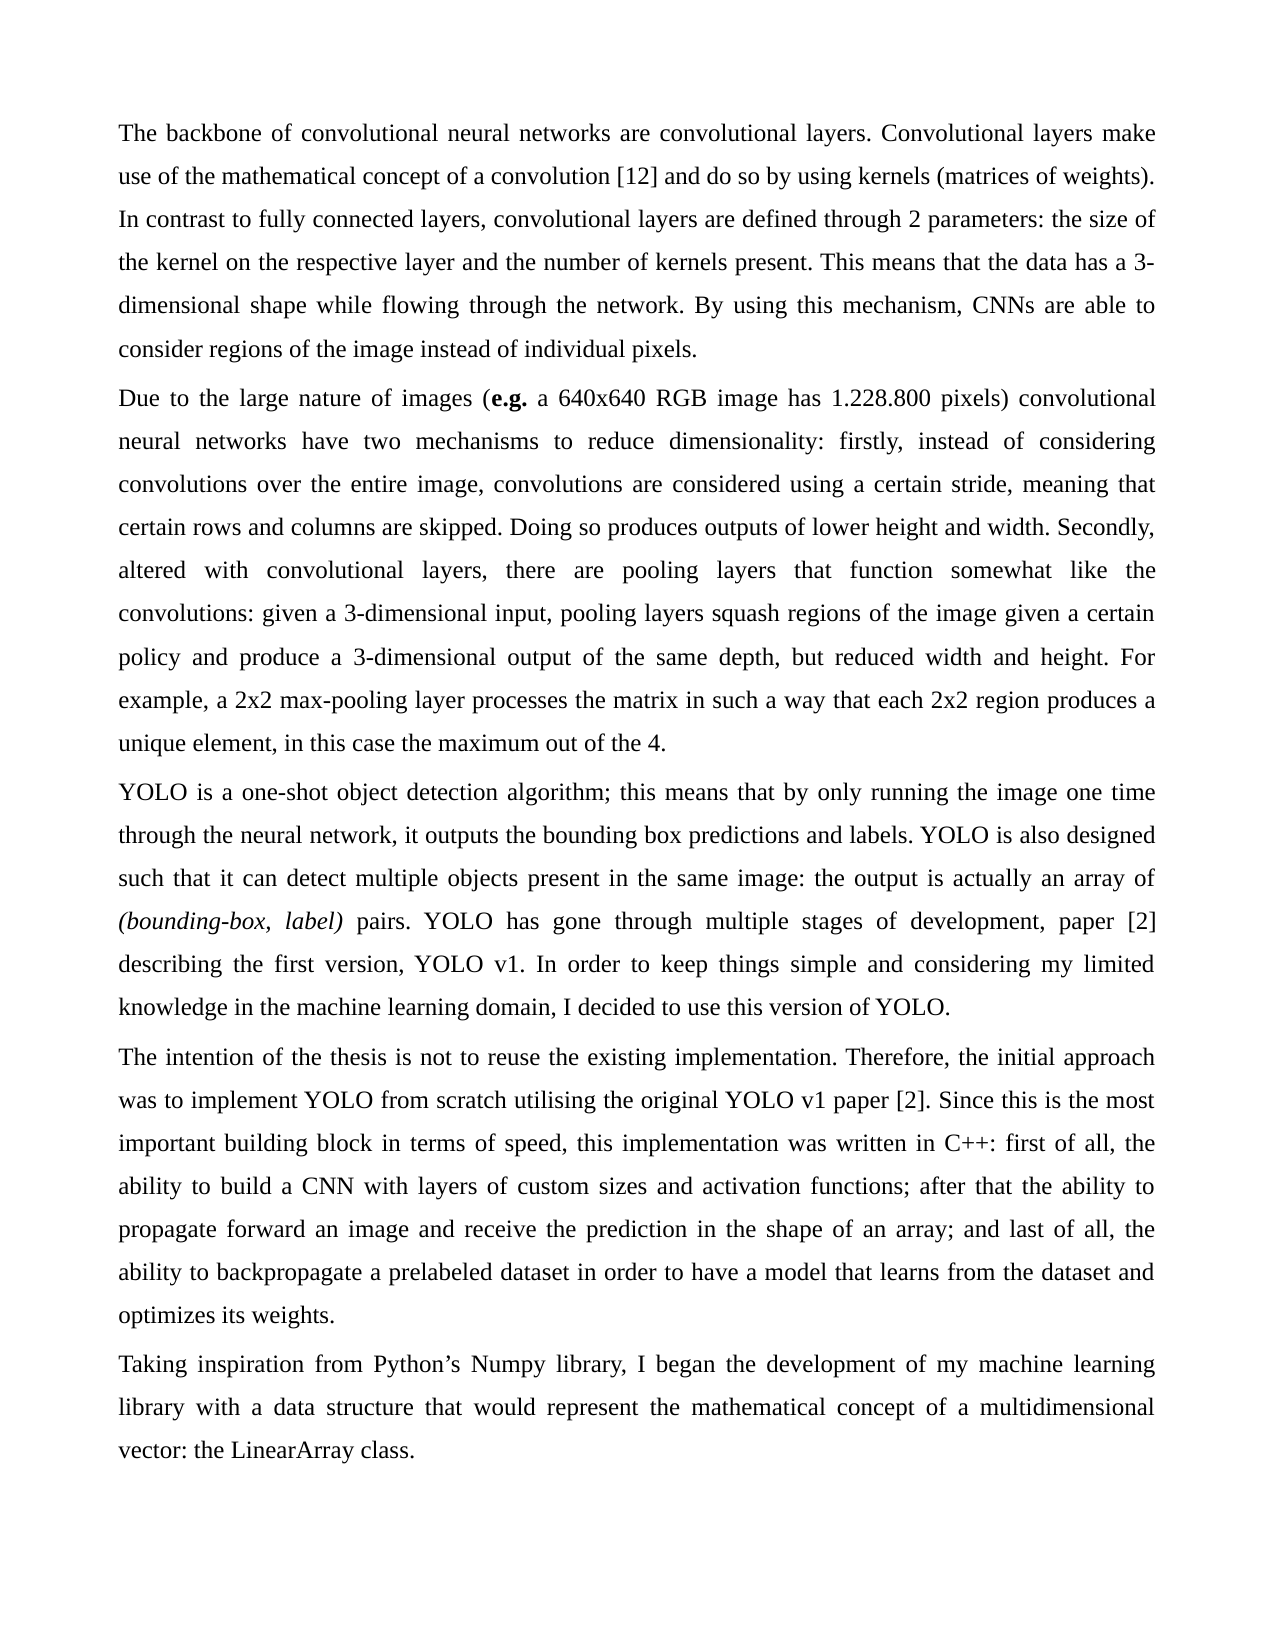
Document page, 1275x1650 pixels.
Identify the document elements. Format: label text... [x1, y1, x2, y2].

text YOLO is a one-shot object detection algorithm; this means that by only running the image one time through the neural network, it outputs the bounding box predictions and labels. YOLO is also designed such that it can detect multiple objects present in the same image: the output is actually an array of (bounding-box, label) pairs. YOLO has gone through multiple stages of development, paper [2] describing the first version, YOLO v1. In order to keep things simple and considering my limited knowledge in the machine learning domain, I decided to use this version of YOLO. [118, 777, 1157, 1021]
text Due to the large nature of images (e.g. a 640x640 RGB image has 1.228.800 pixels) convolutional neural networks have two mechanisms to reduce dimensionality: firstly, instead of considering convolutions over the entire image, convolutions are considered using a certain stride, meaning that certain rows and columns are skipped. Doing so produces outputs of lower height and width. Secondly, altered with convolutional layers, there are pooling layers that function somewhat like the convolutions: given a 3-dimensional input, pooling layers squash regions of the image given a certain policy and produce a 3-dimensional output of the same depth, but reduced width and height. For example, a 2x2 max-pooling layer processes the matrix in such a way that each 2x2 region produces a unique element, in this case the maximum out of the 4. [118, 383, 1157, 757]
text Taking inspiration from Python’s Numpy library, I began the development of my machine learning library with a data structure that would represent the mathematical concept of a multidimensional vector: the LinearArray class. [118, 1349, 1157, 1464]
text The backbone of convolutional neural networks are convolutional layers. Convolutional layers make use of the mathematical concept of a convolution [12] and do so by using kernels (matrices of weights). In contrast to fully connected layers, convolutional layers are defined through 2 parameters: the size of the kernel on the respective layer and the number of kernels present. This means that the data has a 3-dimensional shape while flowing through the network. By using this mechanism, CNNs are able to consider regions of the image instead of individual pixels. [118, 118, 1157, 362]
text The intention of the thesis is not to reuse the existing implementation. Therefore, the initial approach was to implement YOLO from scratch utilising the original YOLO v1 paper [2]. Since this is the most important building block in terms of speed, this implementation was written in C++: first of all, the ability to build a CNN with layers of custom sizes and activation functions; after that the ability to propagate forward an image and receive the prediction in the shape of an array; and last of all, the ability to backpropagate a prelabeled dataset in order to have a model that learns from the dataset and optimizes its weights. [118, 1042, 1157, 1329]
